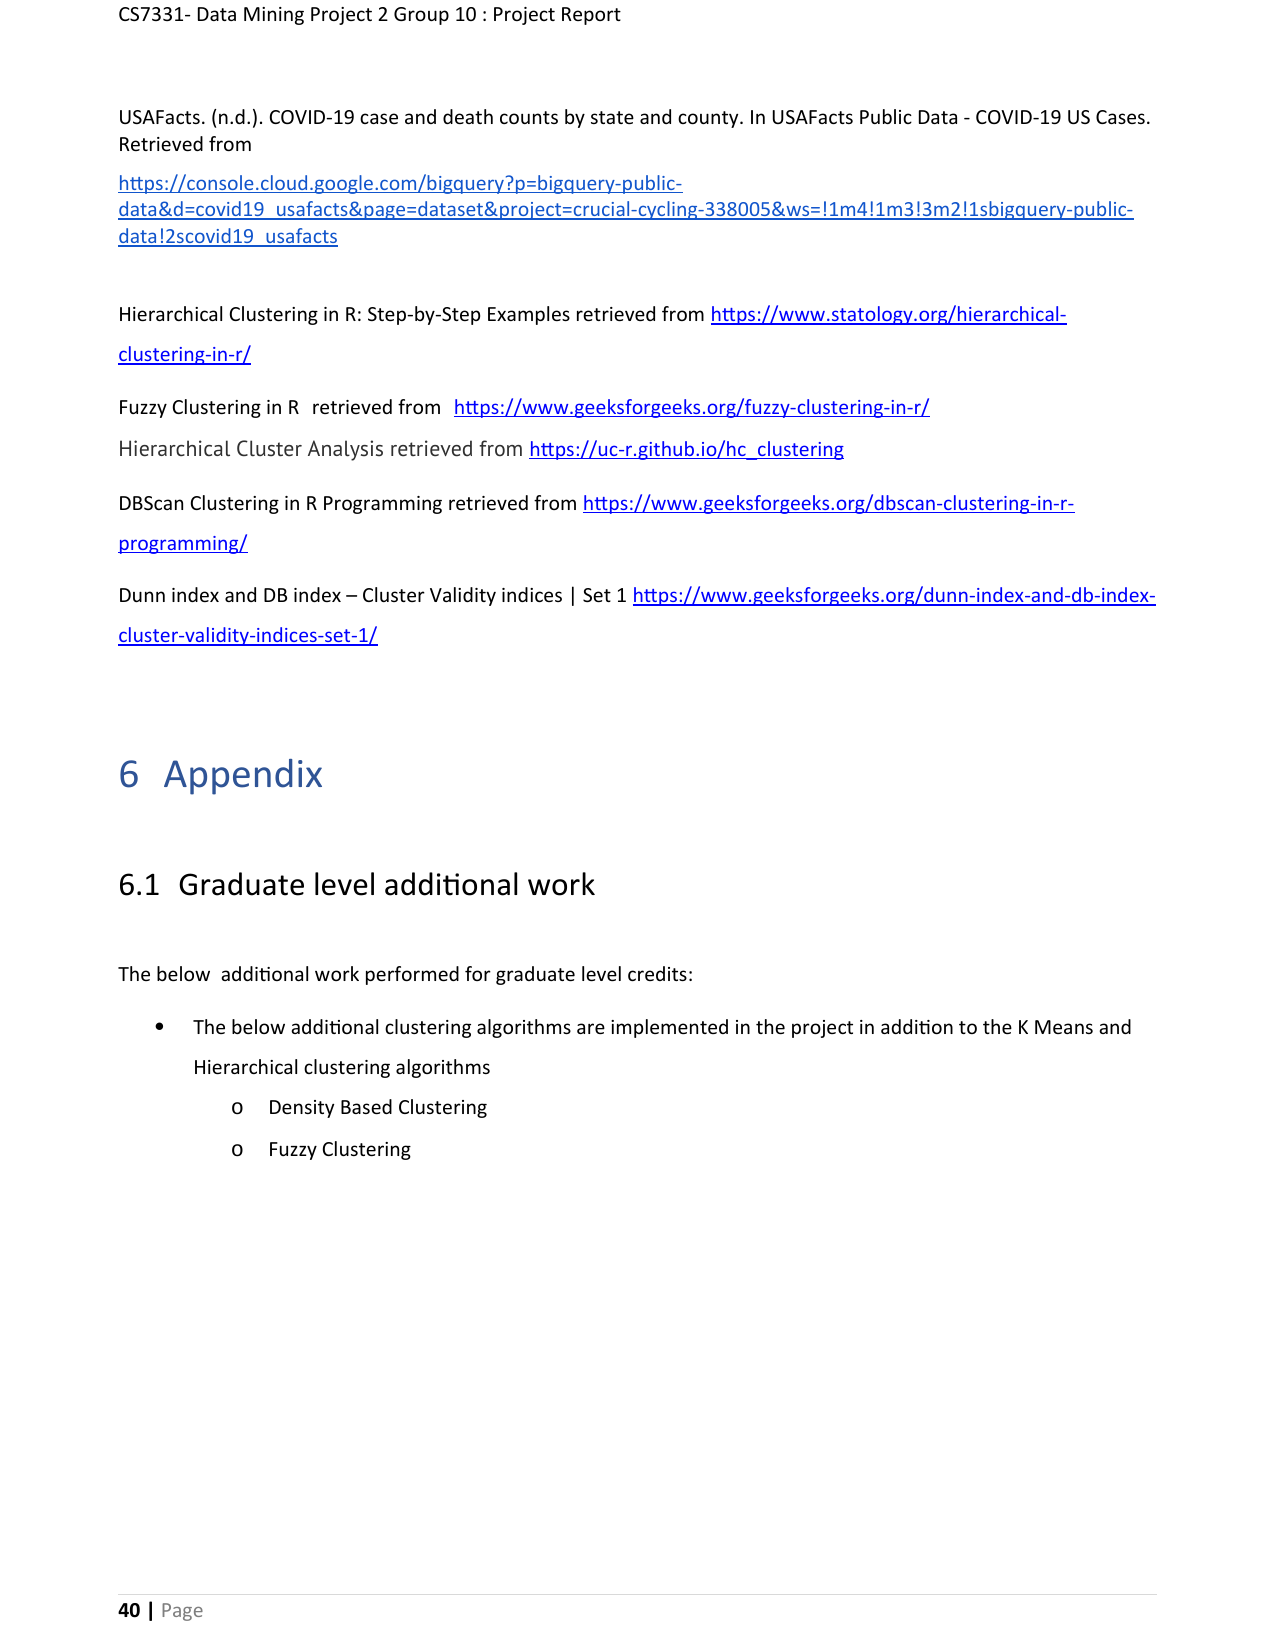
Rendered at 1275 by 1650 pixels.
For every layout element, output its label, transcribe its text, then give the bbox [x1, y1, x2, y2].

list The below additional clustering algorithms are implemented in the project in addition to the K Means and Hierarchical clustering algorithms [156, 1013, 1157, 1080]
text Hierarchical Clustering in R: Step-by-Step Examples retrieved from https://www.statology.org/hierarchical-clustering-in-r/ [118, 301, 1157, 367]
text https://console.cloud.google.com/bigquery?p=bigquery-public-data&d=covid19_usafacts&page=dataset&project=crucial-cycling-338005&ws=!1m4!1m3!3m2!1sbigquery-public-data!2scovid19_usafacts [118, 169, 1157, 249]
text The below additional work performed for graduate level credits: [118, 961, 1157, 987]
text Fuzzy Clustering in R retrieved from https://www.geeksforgeeks.org/fuzzy-clustering-in-r/ Hierarchical Cluster Analysis retrieved from https://uc-r.github.io/hc_clustering [118, 393, 1157, 462]
list Density Based Clustering [231, 1093, 1157, 1121]
subtitle Graduate level additional work [118, 863, 1157, 904]
text Dunn index and DB index – Cluster Validity indices | Set 1 https://www.geeksforgeeks.org/dunn-index-and-db-index-cluster-validity-indices-set-1/ [118, 581, 1157, 648]
list Fuzzy Clustering [231, 1135, 1157, 1162]
text USAFacts. (n.d.). COVID-19 case and death counts by state and county. In USAFacts Public Data - COVID-19 US Cases. Retrieved from [118, 103, 1157, 156]
text DBScan Clustering in R Programming retrieved from https://www.geeksforgeeks.org/dbscan-clustering-in-r-programming/ [118, 489, 1157, 556]
subtitle Appendix [118, 747, 1157, 798]
